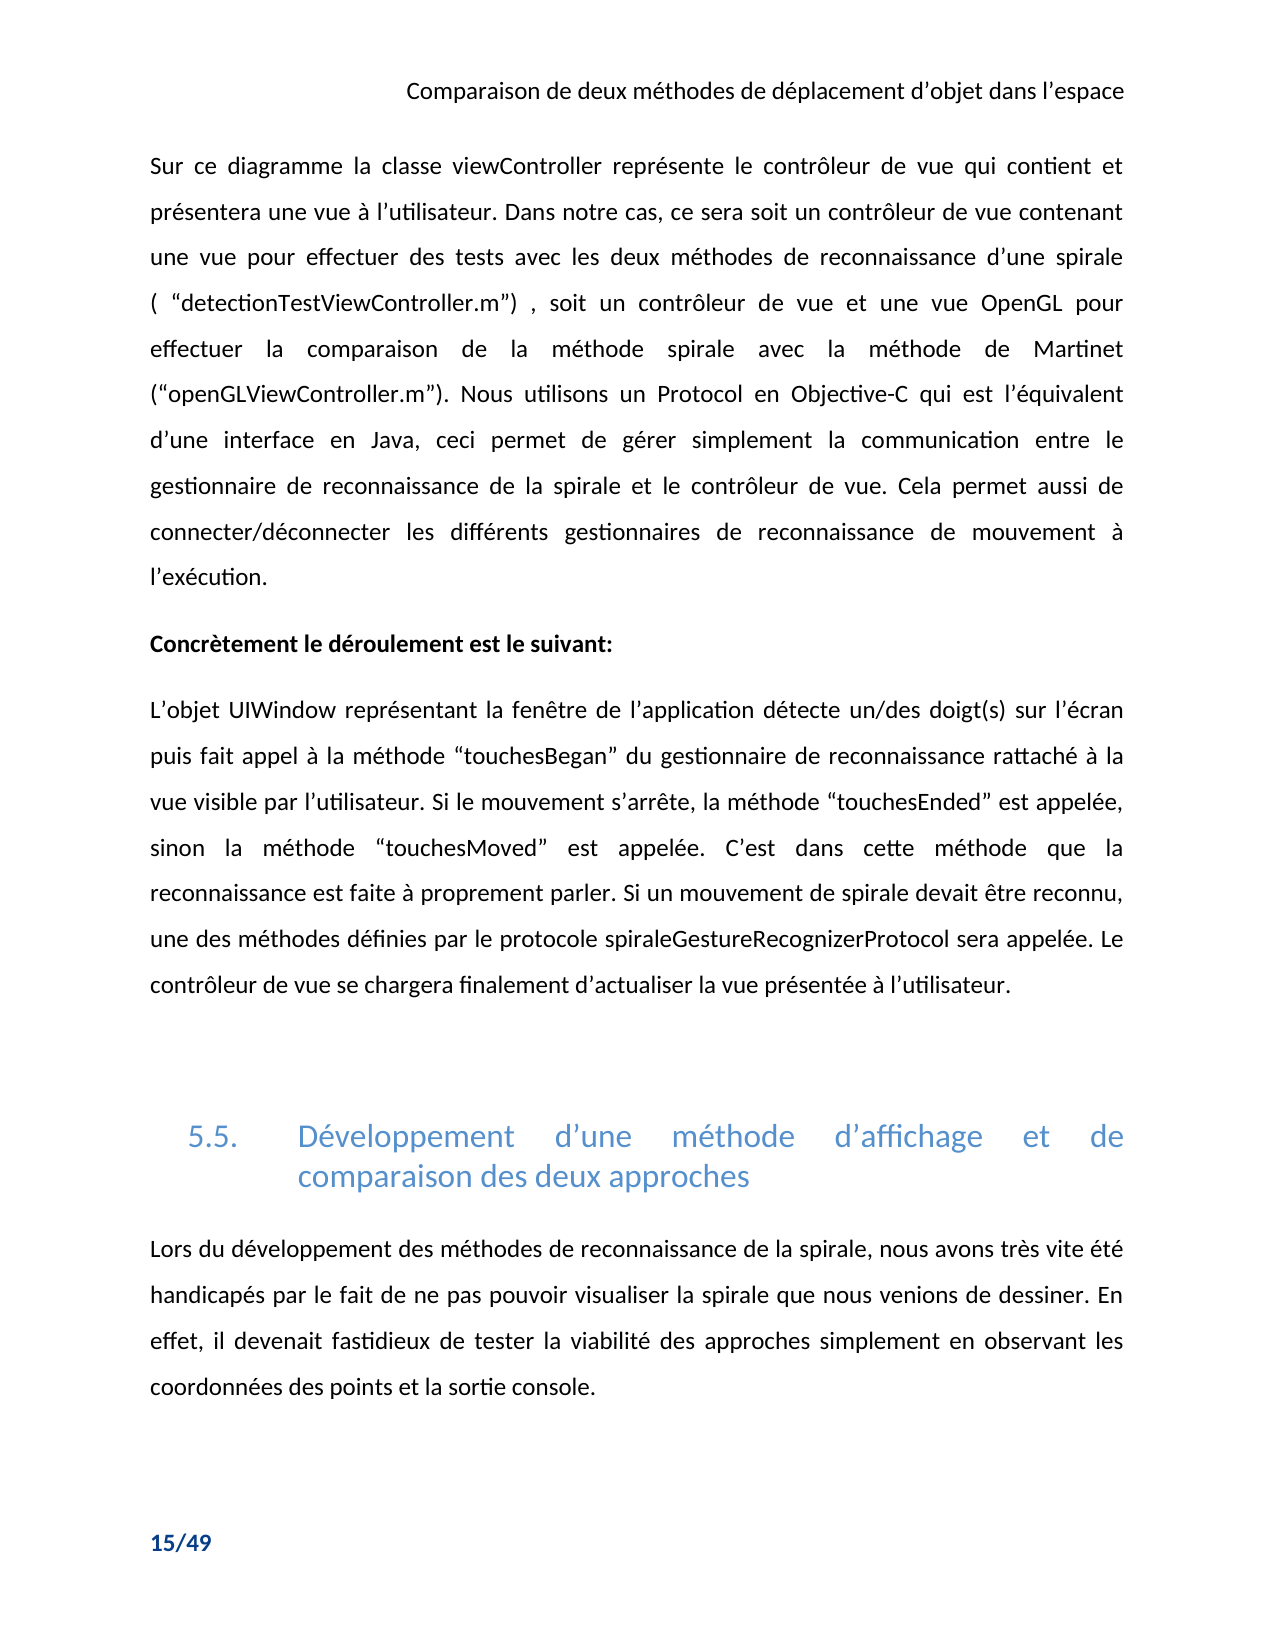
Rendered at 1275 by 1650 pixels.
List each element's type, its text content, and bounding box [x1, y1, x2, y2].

text L’objet UIWindow représentant la fenêtre de l’application détecte un/des doigt(s) sur l’écran puis fait appel à la méthode “touchesBegan” du gestionnaire de reconnaissance rattaché à la vue visible par l’utilisateur. Si le mouvement s’arrête, la méthode “touchesEnded” est appelée, sinon la méthode “touchesMoved” est appelée. C’est dans cette méthode que la reconnaissance est faite à proprement parler. Si un mouvement de spirale devait être reconnu, une des méthodes définies par le protocole spiraleGestureRecognizerProtocol sera appelée. Le contrôleur de vue se chargera finalement d’actualiser la vue présentée à l’utilisateur. [150, 695, 1125, 999]
subtitle Développement d’une méthode d’affichage et de comparaison des deux approches [187, 1115, 1125, 1196]
text Concrètement le déroulement est le suivant: [150, 628, 1125, 659]
text Sur ce diagramme la classe viewController représente le contrôleur de vue qui contient et présentera une vue à l’utilisateur. Dans notre cas, ce sera soit un contrôleur de vue contenant une vue pour effectuer des tests avec les deux méthodes de reconnaissance d’une spirale ( “detectionTestViewController.m”) , soit un contrôleur de vue et une vue OpenGL pour effectuer la comparaison de la méthode spirale avec la méthode de Martinet (“openGLViewController.m”). Nous utilisons un Protocol en Objective-C qui est l’équivalent d’une interface en Java, ceci permet de gérer simplement la communication entre le gestionnaire de reconnaissance de la spirale et le contrôleur de vue. Cela permet aussi de connecter/déconnecter les différents gestionnaires de reconnaissance de mouvement à l’exécution. [150, 150, 1125, 592]
text Lors du développement des méthodes de reconnaissance de la spirale, nous avons très vite été handicapés par le fait de ne pas pouvoir visualiser la spirale que nous venions de dessiner. En effet, il devenait fastidieux de tester la viabilité des approches simplement en observant les coordonnées des points et la sortie console. [150, 1234, 1125, 1401]
